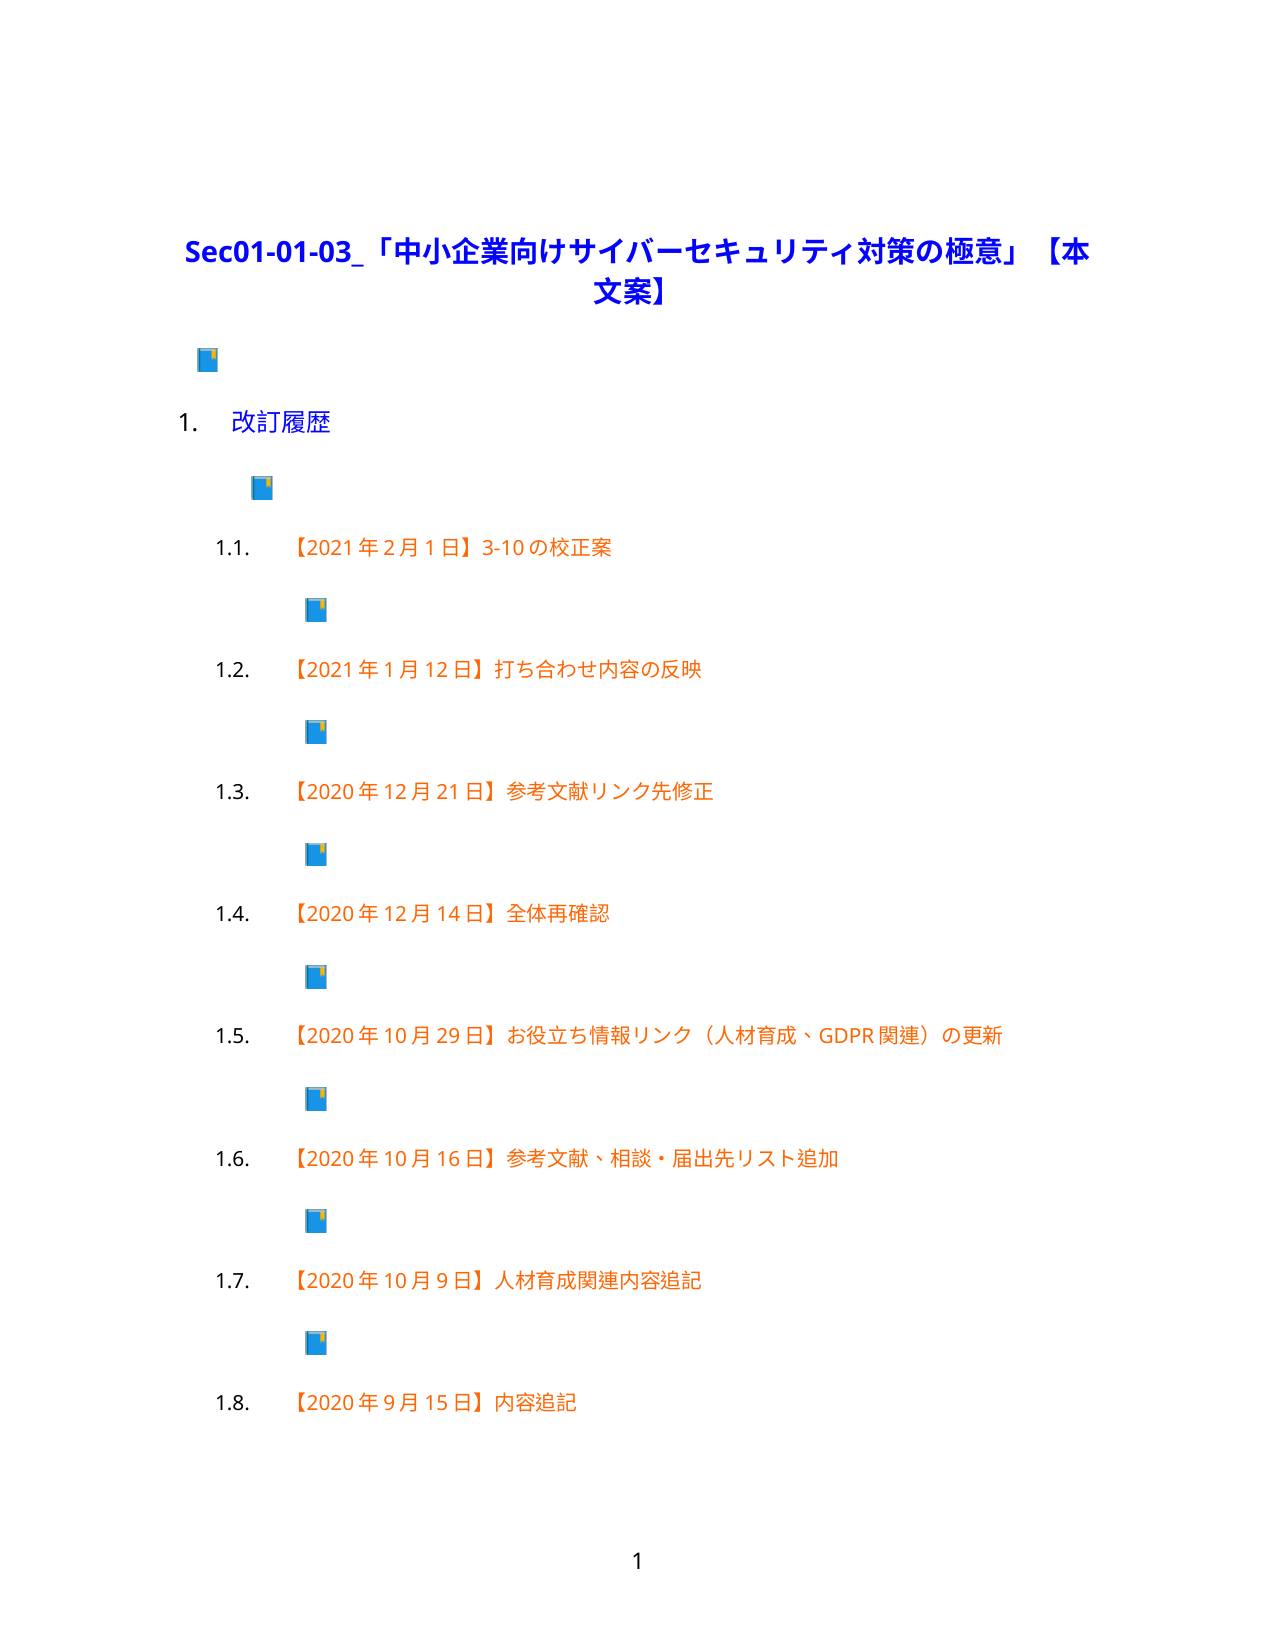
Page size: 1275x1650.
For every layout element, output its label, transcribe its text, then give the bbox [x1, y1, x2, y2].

picture [309, 1087, 328, 1111]
list 【2021年2月1日】3-10の校正案 [215, 533, 1098, 561]
list 【2020年10月9日】人材育成関連内容追記 [215, 1266, 1098, 1294]
list 【2020年12月14日】全体再確認 [215, 899, 1098, 928]
picture [309, 1331, 328, 1355]
list 【2021年1月12日】打ち合わせ内容の反映 [215, 655, 1098, 683]
title Sec01-01-03_「中小企業向けサイバーセキュリティ対策の極意」【本文案】 [177, 232, 1098, 311]
picture [309, 965, 328, 989]
picture [309, 598, 328, 622]
picture [255, 476, 274, 500]
picture [309, 843, 328, 866]
list 【2020年10月16日】参考文献、相談・届出先リスト追加 [215, 1144, 1098, 1172]
list 改訂履歴 [177, 405, 1098, 439]
list 【2020年12月21日】参考文献リンク先修正 [215, 777, 1098, 806]
picture [196, 348, 219, 372]
picture [309, 1209, 328, 1233]
picture [309, 720, 328, 744]
list 【2020年9月15日】内容追記 [215, 1388, 1098, 1416]
list 【2020年10月29日】お役立ち情報リンク（人材育成、GDPR関連）の更新 [215, 1021, 1098, 1050]
